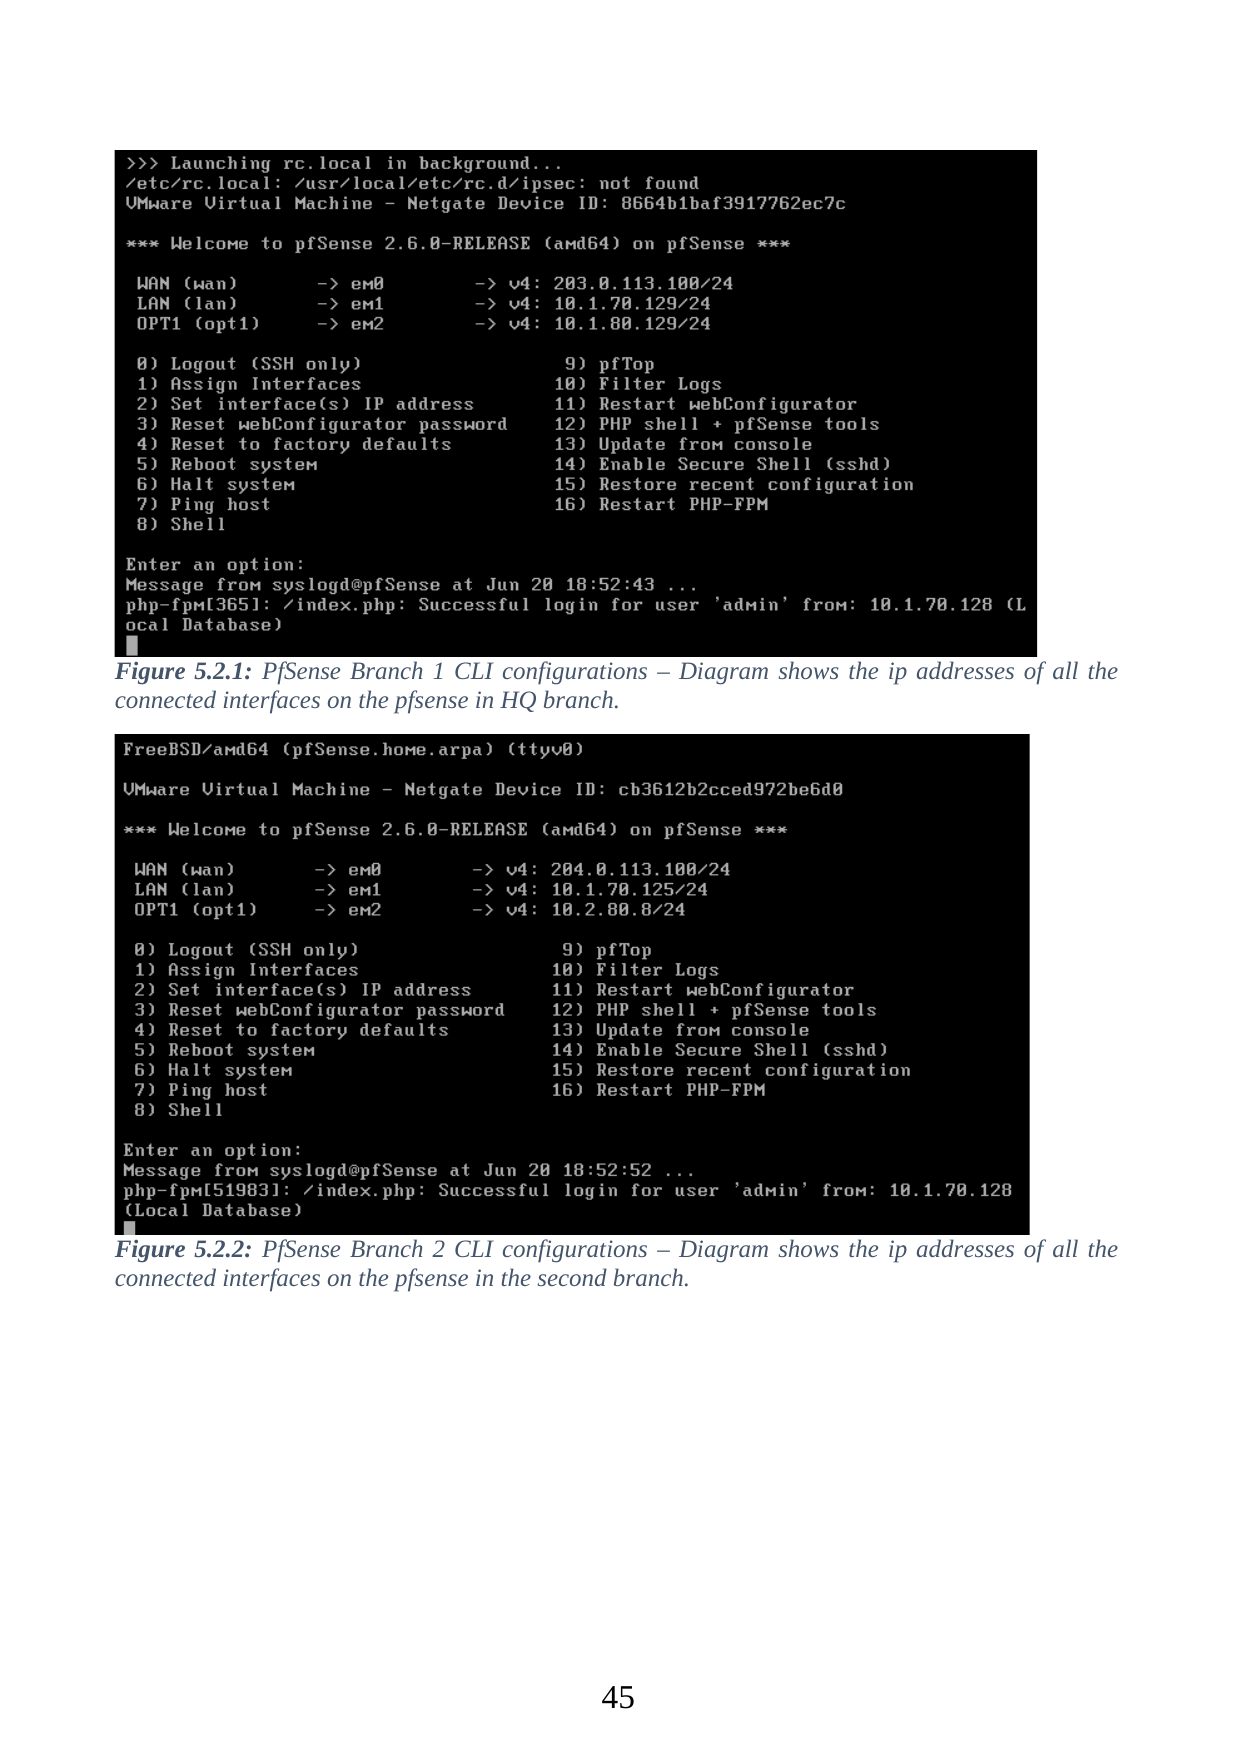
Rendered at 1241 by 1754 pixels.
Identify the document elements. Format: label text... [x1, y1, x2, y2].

picture [114, 150, 1038, 657]
text Figure 5.2.1: PfSense Branch 1 CLI configurations – Diagram shows the ip addresses of all the connected interfaces on the pfsense in HQ branch. [114, 656, 1121, 714]
picture [114, 734, 1030, 1235]
text Figure 5.2.2: PfSense Branch 2 CLI configurations – Diagram shows the ip addresses of all the connected interfaces on the pfsense in the second branch. [114, 1234, 1121, 1292]
